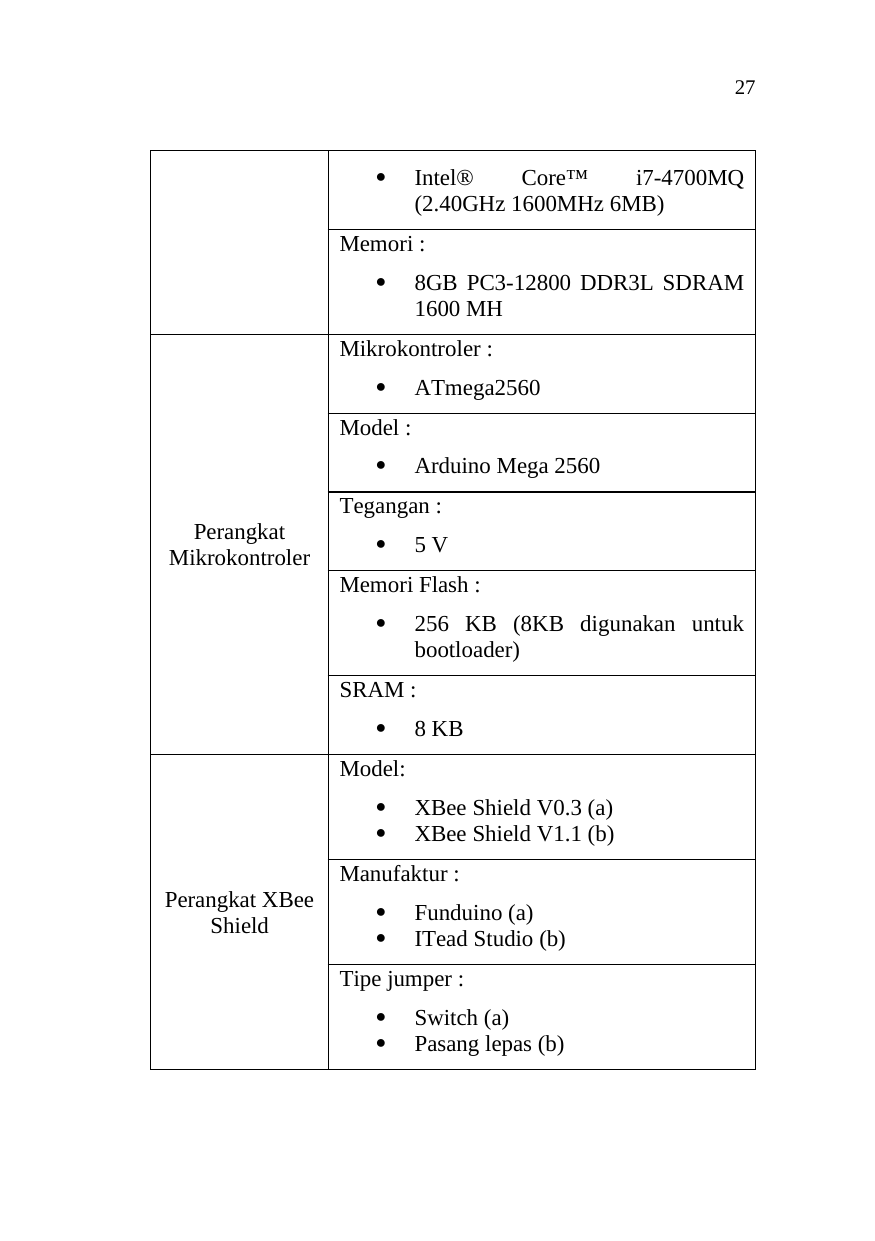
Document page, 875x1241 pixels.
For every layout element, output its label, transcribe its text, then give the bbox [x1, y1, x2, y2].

table_cell Manufaktur : Funduino (a) ITead Studio (b) [329, 860, 755, 964]
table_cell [329, 151, 755, 229]
table_cell Mikrokontroler : ATmega2560 [329, 335, 755, 413]
table_cell Memori Flash : 256 KB (8KB digunakan untuk bootloader) [329, 571, 755, 675]
table_cell Tegangan : 5 V [329, 493, 755, 570]
table_cell Perangkat Mikrokontroler [151, 335, 328, 754]
table_cell Perangkat XBee Shield [151, 755, 328, 1069]
table_cell SRAM : 8 KB [329, 676, 755, 754]
table_cell Model: XBee Shield V0.3 (a) XBee Shield V1.1 (b) [329, 755, 755, 859]
table_cell Memori : 8GB PC3-12800 DDR3L SDRAM 1600 MH [329, 230, 755, 334]
table_cell Tipe jumper : Switch (a) Pasang lepas (b) [329, 965, 755, 1069]
table_cell Model : Arduino Mega 2560 [329, 414, 755, 491]
